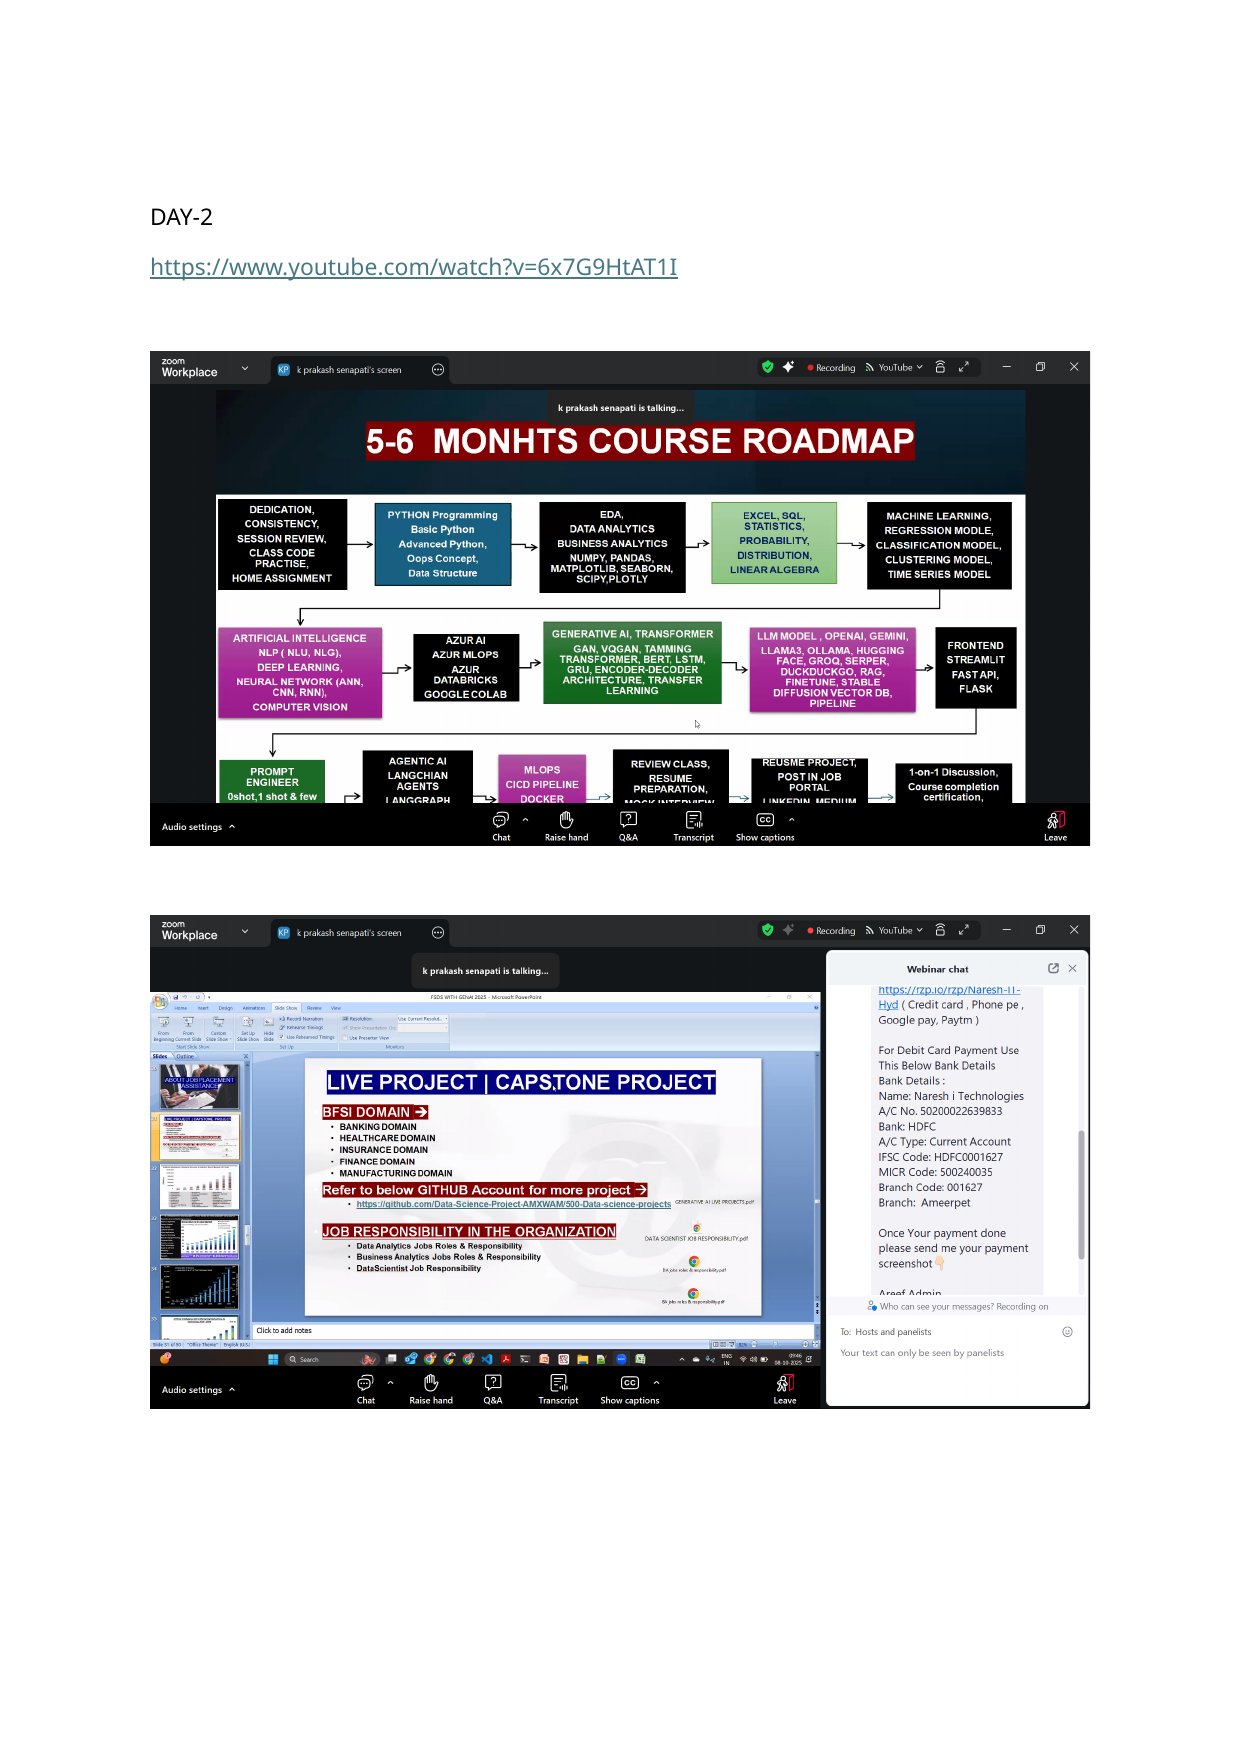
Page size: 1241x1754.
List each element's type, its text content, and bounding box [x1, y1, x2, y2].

text DAY-2 [150, 200, 1090, 232]
picture [150, 351, 1091, 846]
picture [150, 915, 1091, 1409]
text https://www.youtube.com/watch?v=6x7G9HtAT1I [150, 251, 1090, 282]
